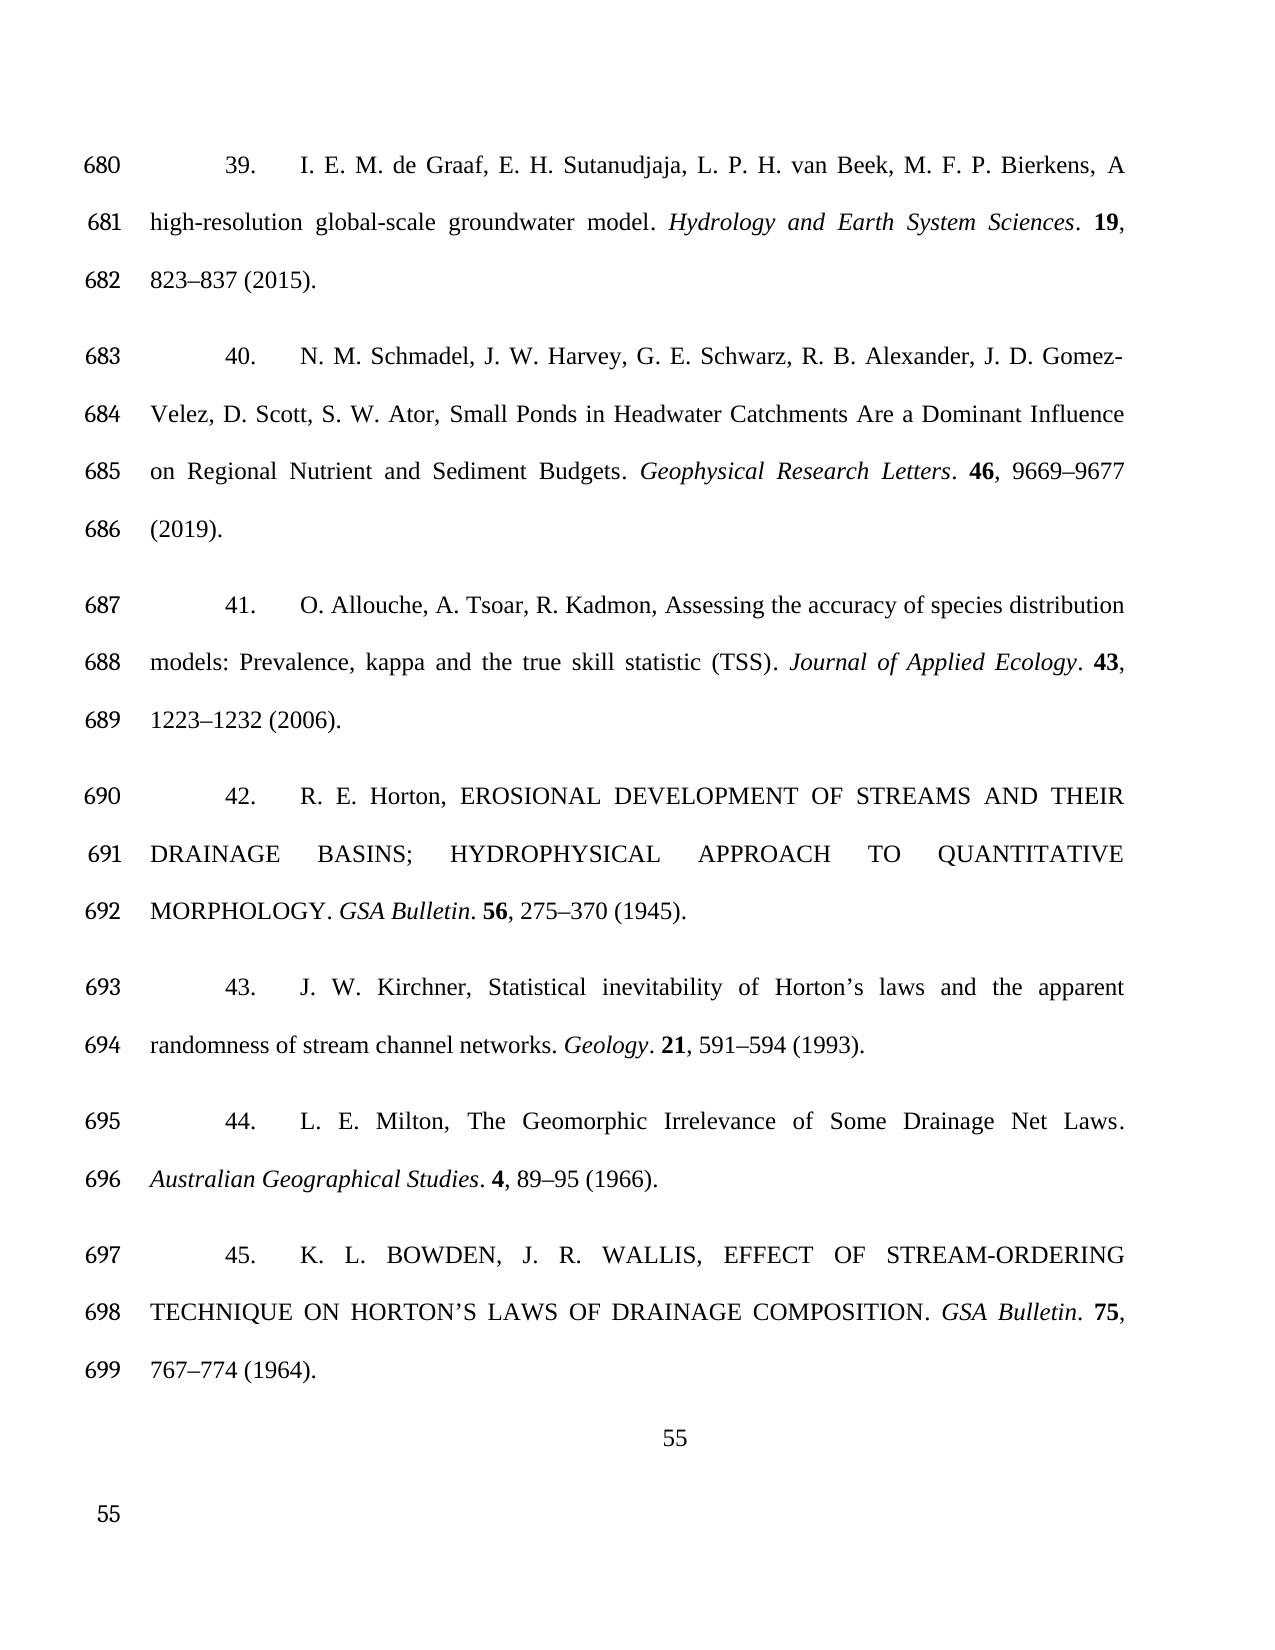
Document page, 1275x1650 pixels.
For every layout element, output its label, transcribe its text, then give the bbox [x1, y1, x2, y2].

text 43. J. W. Kirchner, Statistical inevitability of Horton’s laws and the apparent randomness of stream channel networks. Geology. 21, 591–594 (1993). [150, 972, 1125, 1059]
text 39. I. E. M. de Graaf, E. H. Sutanudjaja, L. P. H. van Beek, M. F. P. Bierkens, A high-resolution global-scale groundwater model. Hydrology and Earth System Sciences. 19, 823–837 (2015). [150, 150, 1125, 294]
text 42. R. E. Horton, EROSIONAL DEVELOPMENT OF STREAMS AND THEIR DRAINAGE BASINS; HYDROPHYSICAL APPROACH TO QUANTITATIVE MORPHOLOGY. GSA Bulletin. 56, 275–370 (1945). [150, 781, 1125, 925]
text 41. O. Allouche, A. Tsoar, R. Kadmon, Assessing the accuracy of species distribution models: Prevalence, kappa and the true skill statistic (TSS). Journal of Applied Ecology. 43, 1223–1232 (2006). [150, 590, 1125, 734]
text 40. N. M. Schmadel, J. W. Harvey, G. E. Schwarz, R. B. Alexander, J. D. Gomez-Velez, D. Scott, S. W. Ator, Small Ponds in Headwater Catchments Are a Dominant Influence on Regional Nutrient and Sediment Budgets. Geophysical Research Letters. 46, 9669–9677 (2019). [150, 341, 1125, 542]
text 44. L. E. Milton, The Geomorphic Irrelevance of Some Drainage Net Laws. Australian Geographical Studies. 4, 89–95 (1966). [150, 1106, 1125, 1192]
text 45. K. L. BOWDEN, J. R. WALLIS, EFFECT OF STREAM-ORDERING TECHNIQUE ON HORTON’S LAWS OF DRAINAGE COMPOSITION. GSA Bulletin. 75, 767–774 (1964). [150, 1240, 1125, 1384]
